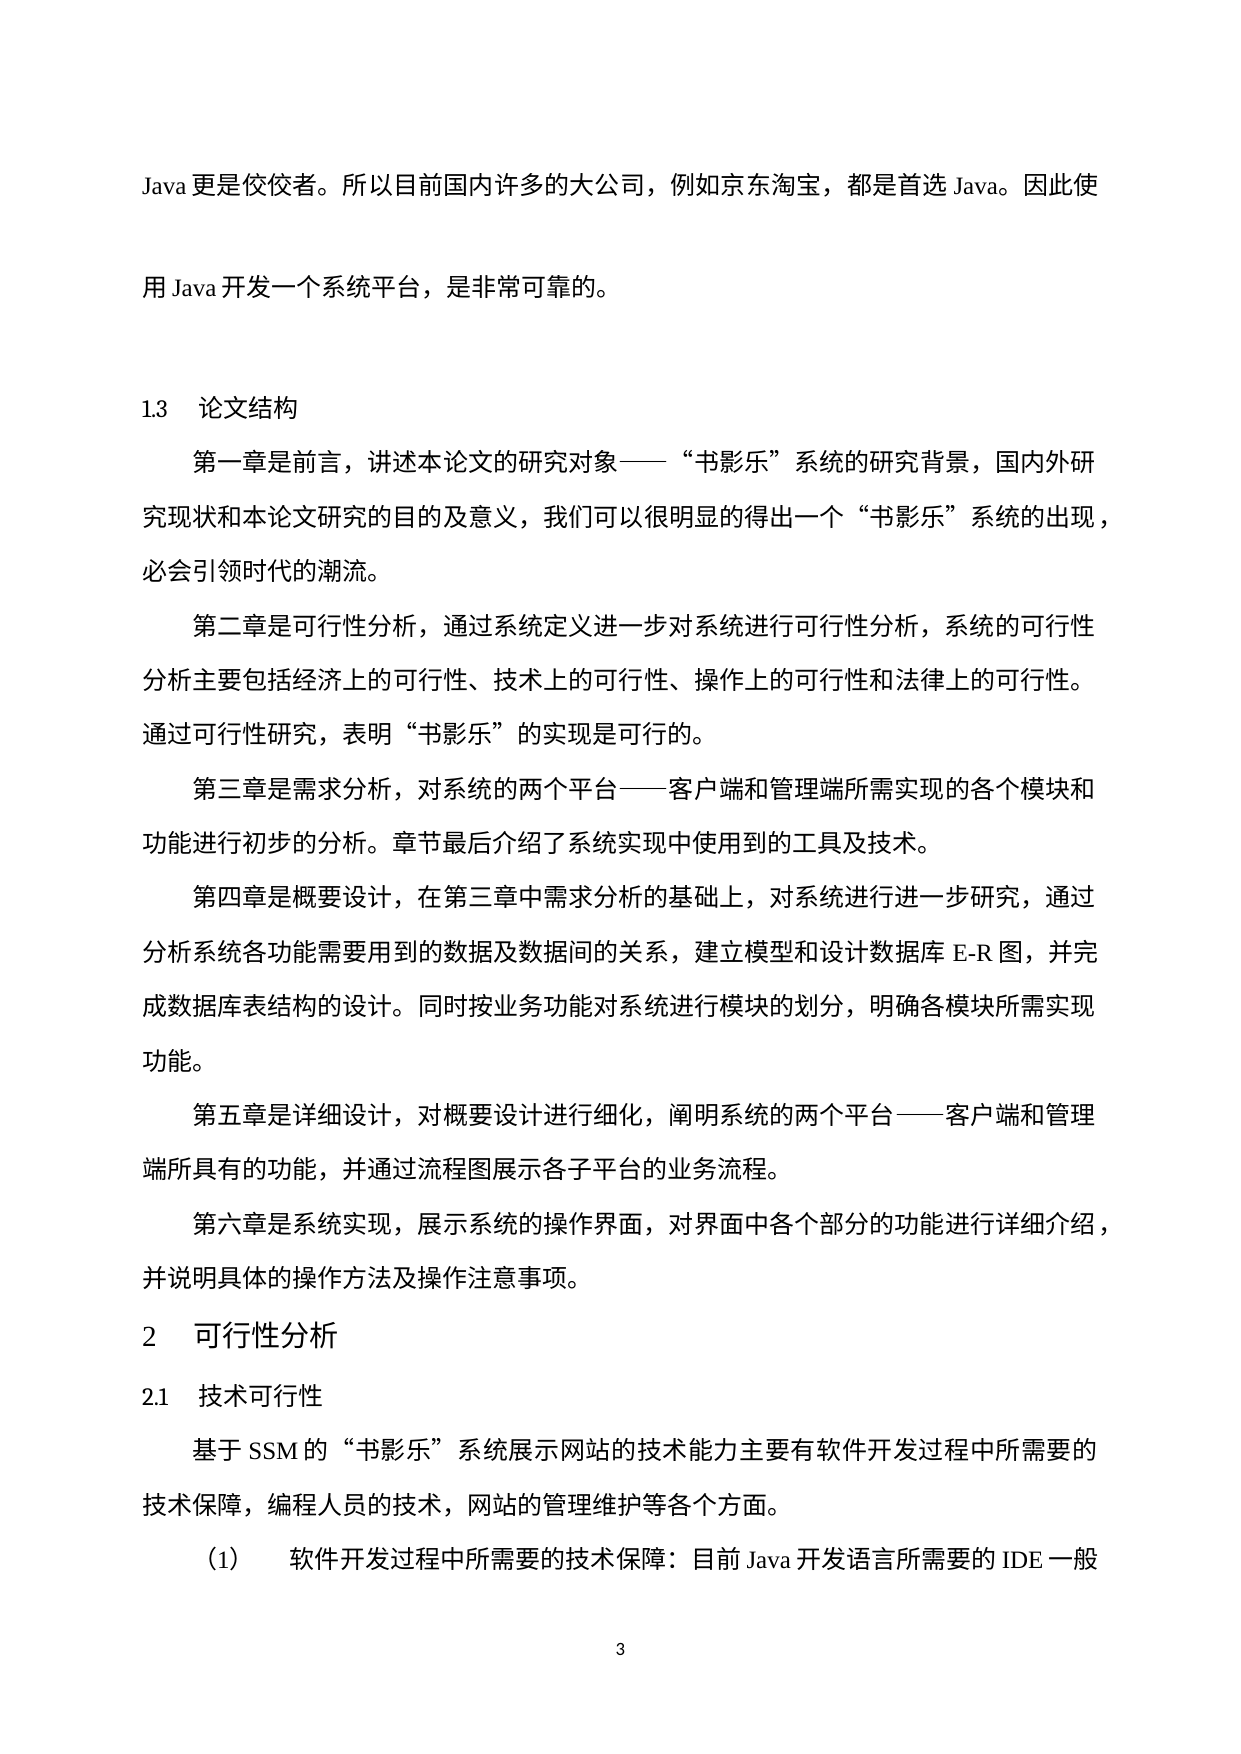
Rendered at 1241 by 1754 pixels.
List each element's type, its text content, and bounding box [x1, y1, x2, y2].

text 第四章是概要设计，在第三章中需求分析的基础上，对系统进行进一步研究，通过分析系统各功能需要用到的数据及数据间的关系，建立模型和设计数据库E-R图，并完成数据库表结构的设计。同时按业务功能对系统进行模块的划分，明确各模块所需实现功能。 [142, 878, 1098, 1077]
text 第三章是需求分析，对系统的两个平台——客户端和管理端所需实现的各个模块和功能进行初步的分析。章节最后介绍了系统实现中使用到的工具及技术。 [142, 769, 1098, 860]
text 技术可行性 [142, 1376, 1098, 1413]
text 论文结构 [142, 388, 1098, 425]
text 第五章是详细设计，对概要设计进行细化，阐明系统的两个平台——客户端和管理端所具有的功能，并通过流程图展示各子平台的业务流程。 [142, 1095, 1098, 1186]
subtitle 可行性分析 [142, 1313, 1098, 1355]
text 第一章是前言，讲述本论文的研究对象——“书影乐”系统的研究背景，国内外研究现状和本论文研究的目的及意义，我们可以很明显的得出一个“书影乐”系统的出现，必会引领时代的潮流。 [142, 443, 1098, 588]
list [192, 1539, 1098, 1576]
text 第六章是系统实现，展示系统的操作界面，对界面中各个部分的功能进行详细介绍，并说明具体的操作方法及操作注意事项。 [142, 1204, 1098, 1295]
text 第二章是可行性分析，通过系统定义进一步对系统进行可行性分析，系统的可行性分析主要包括经济上的可行性、技术上的可行性、操作上的可行性和法律上的可行性。通过可行性研究，表明“书影乐”的实现是可行的。 [142, 606, 1098, 751]
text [142, 149, 1098, 319]
text 基于SSM的“书影乐”系统展示网站的技术能力主要有软件开发过程中所需要的技术保障，编程人员的技术，网站的管理维护等各个方面。 [142, 1431, 1098, 1521]
